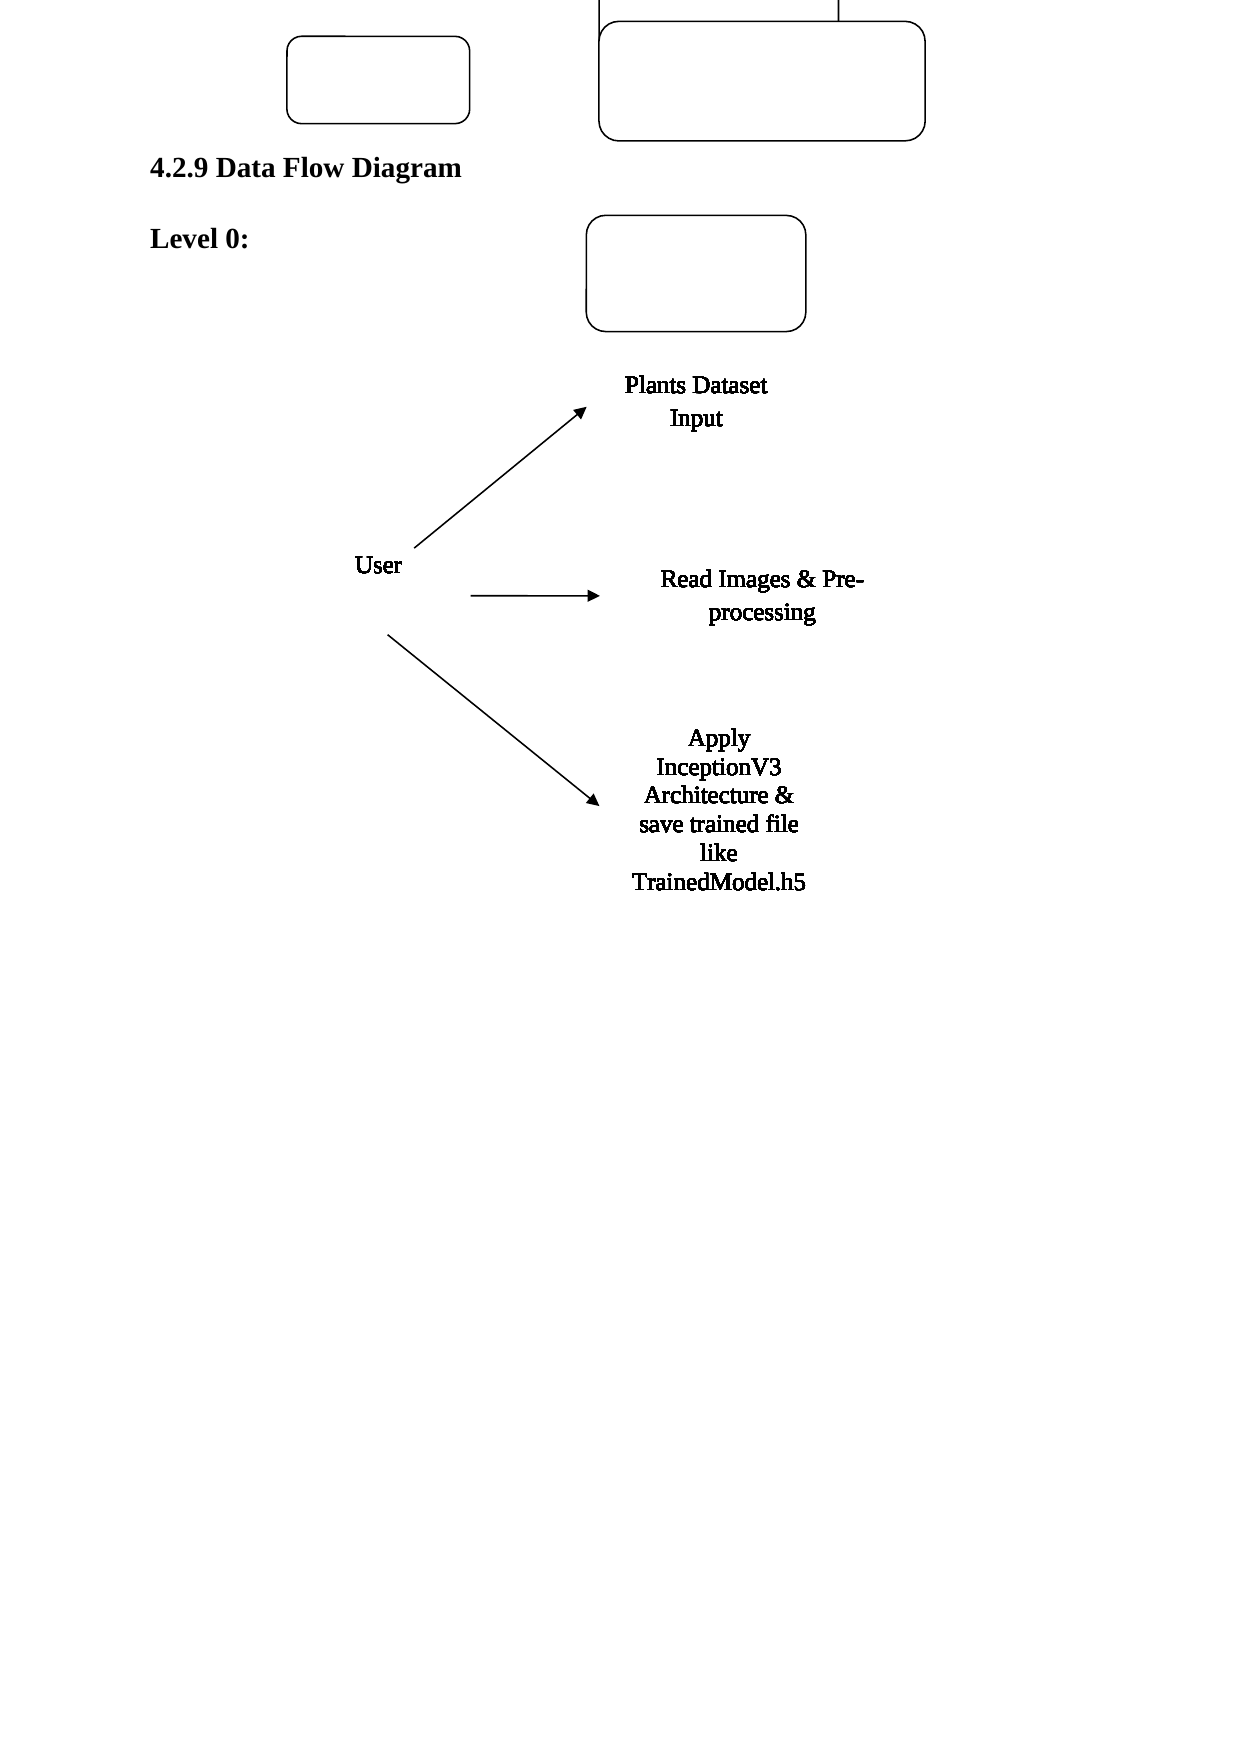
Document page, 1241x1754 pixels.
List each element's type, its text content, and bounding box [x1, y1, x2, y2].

text 4.2.9 Data Flow Diagram [150, 150, 1090, 183]
text Level 0: [802, 221, 1090, 255]
text Level 0: [150, 221, 590, 255]
